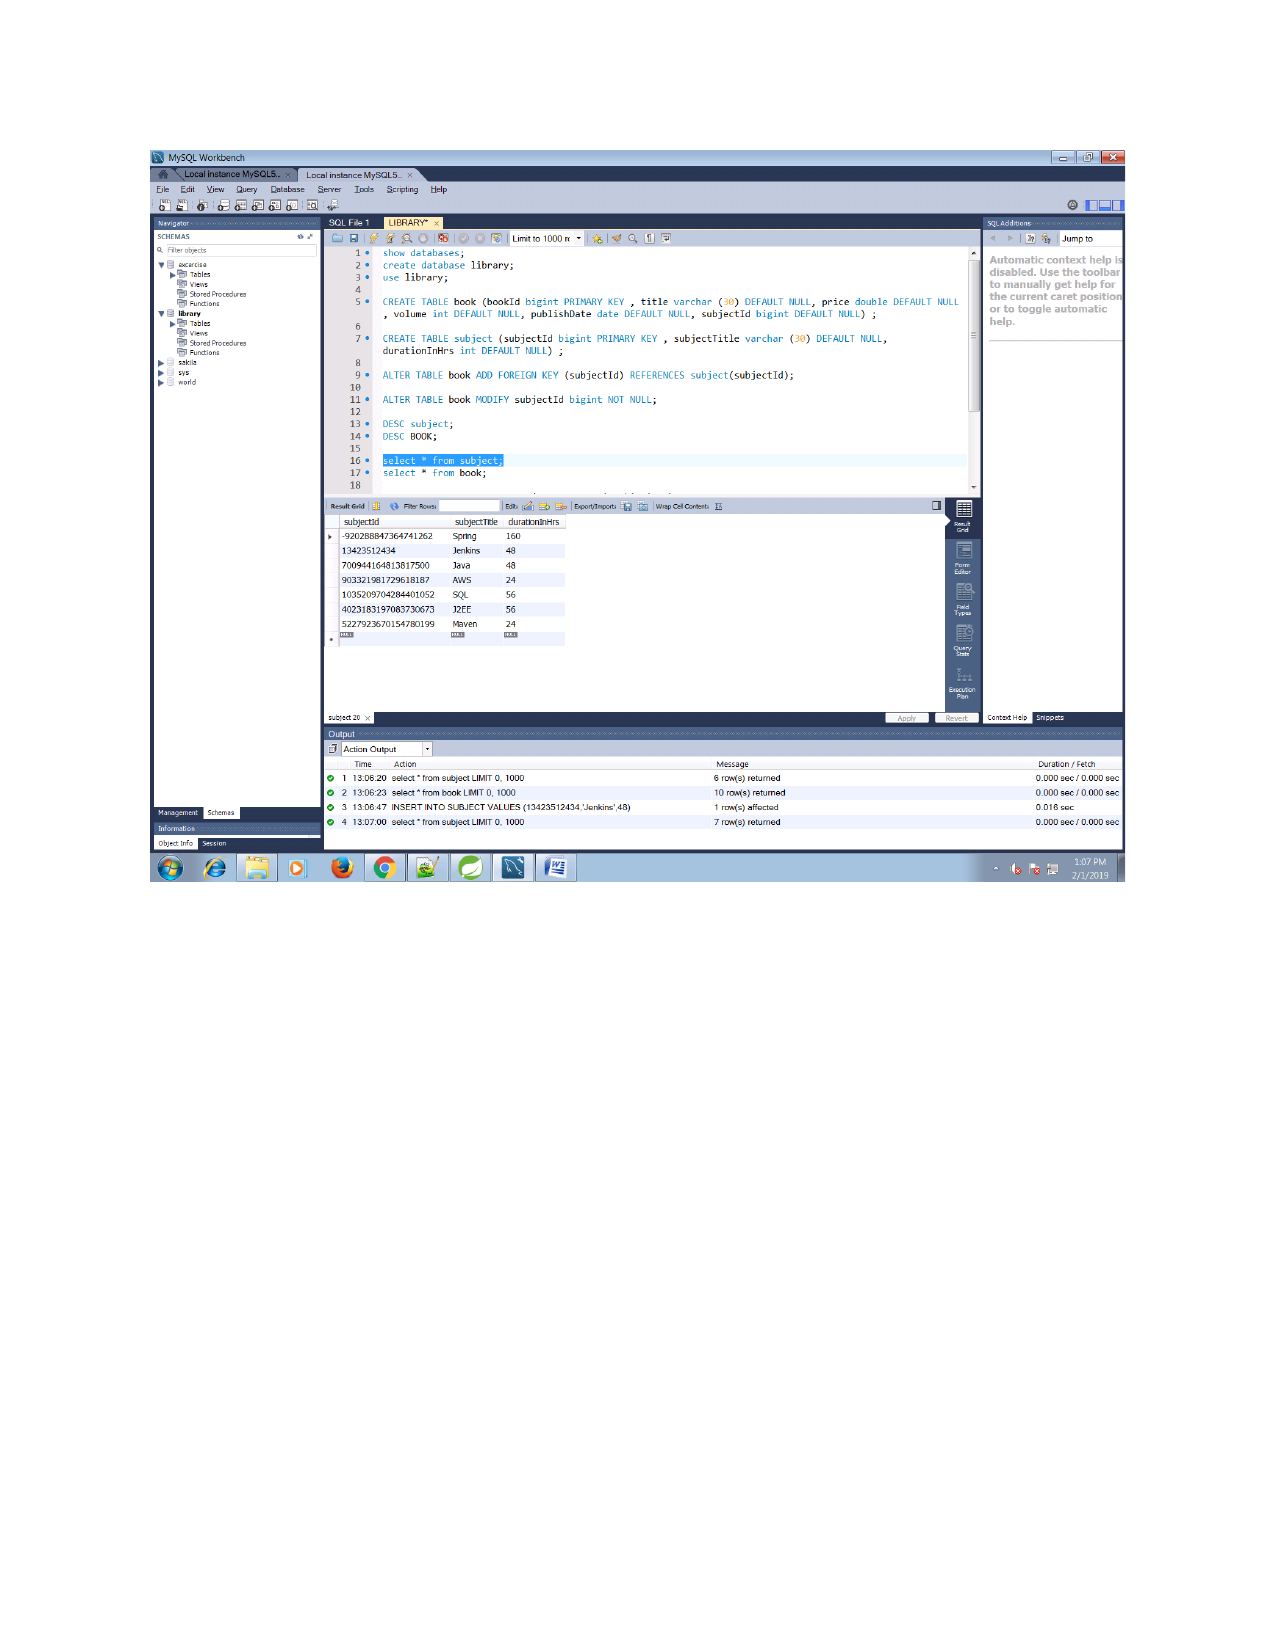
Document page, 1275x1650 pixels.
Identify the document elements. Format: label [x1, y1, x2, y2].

picture [150, 150, 1125, 882]
